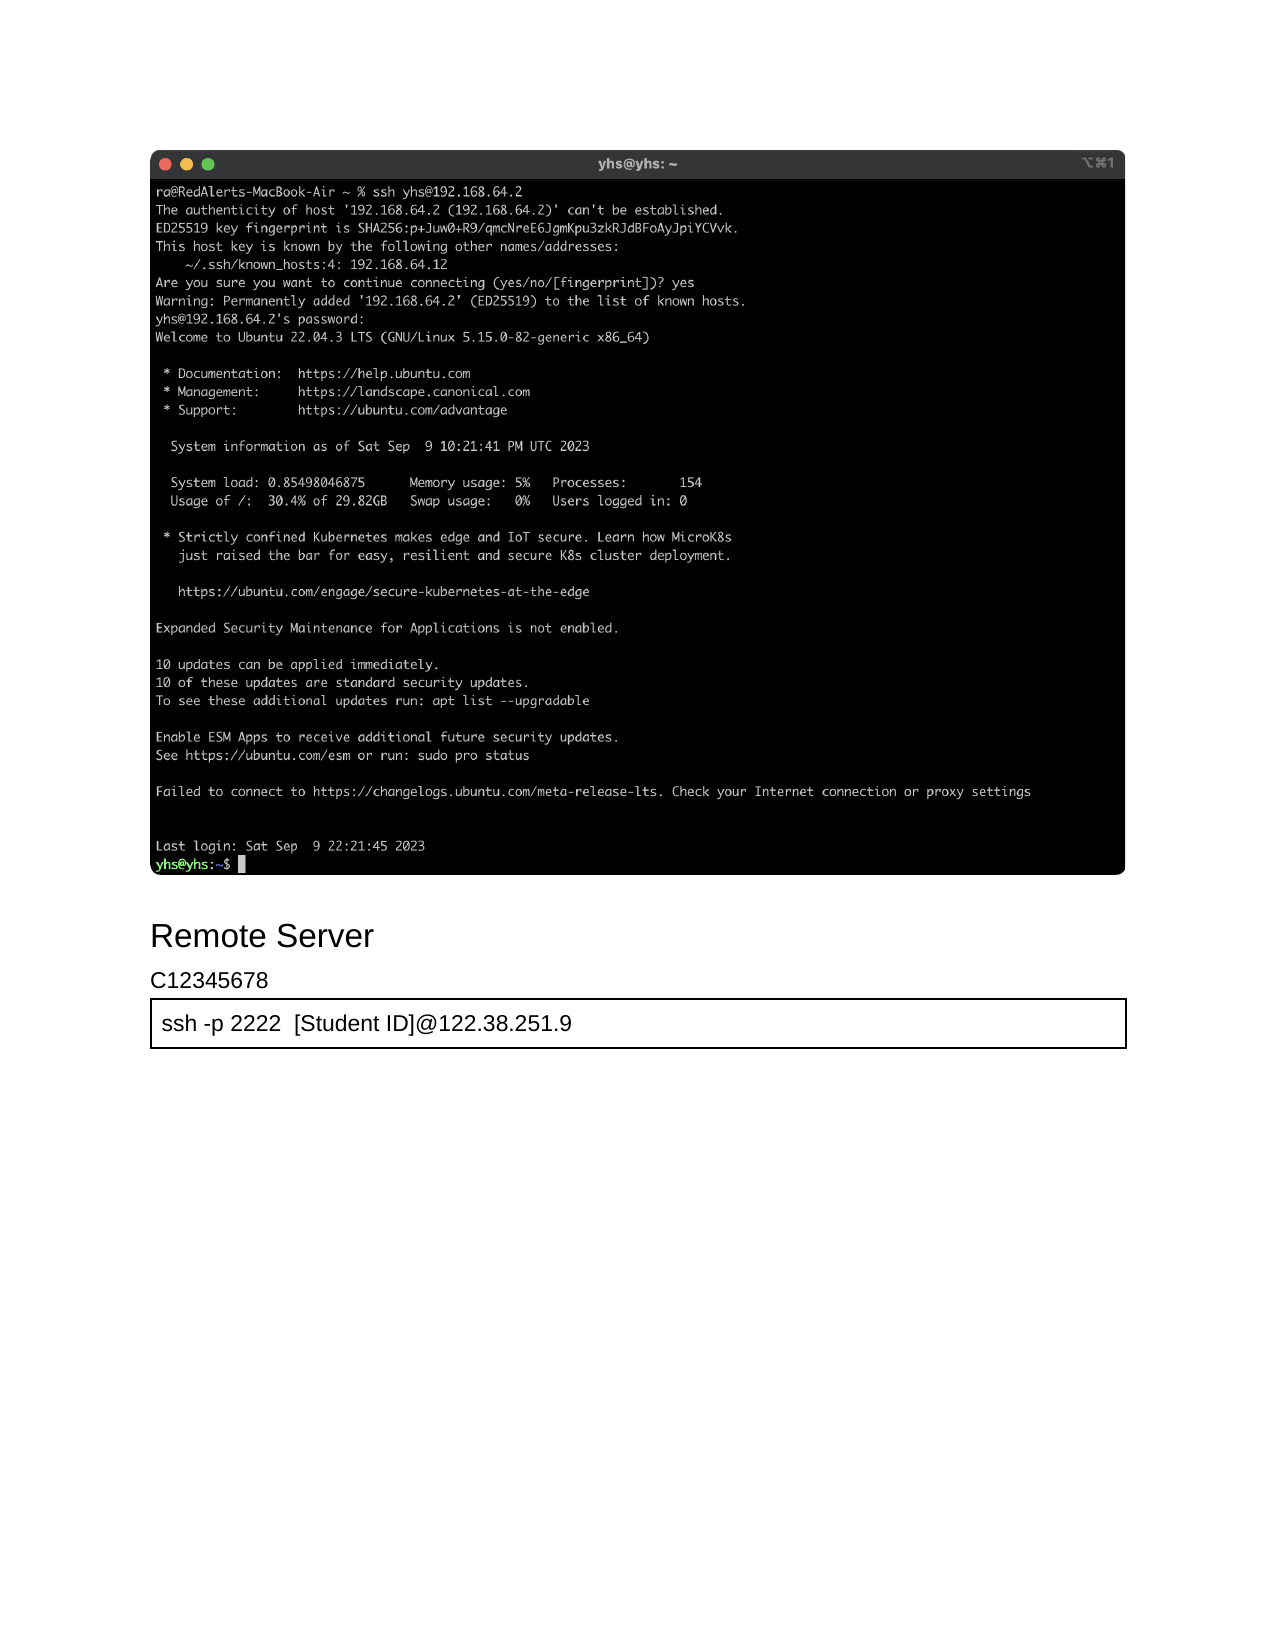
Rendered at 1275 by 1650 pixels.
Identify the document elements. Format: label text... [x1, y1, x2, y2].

subtitle Remote Server [150, 916, 1125, 955]
table_header ssh -p 2222 [Student ID]@122.38.251.9 [152, 1000, 1125, 1047]
picture [150, 150, 1125, 875]
text C12345678 [150, 967, 1125, 994]
